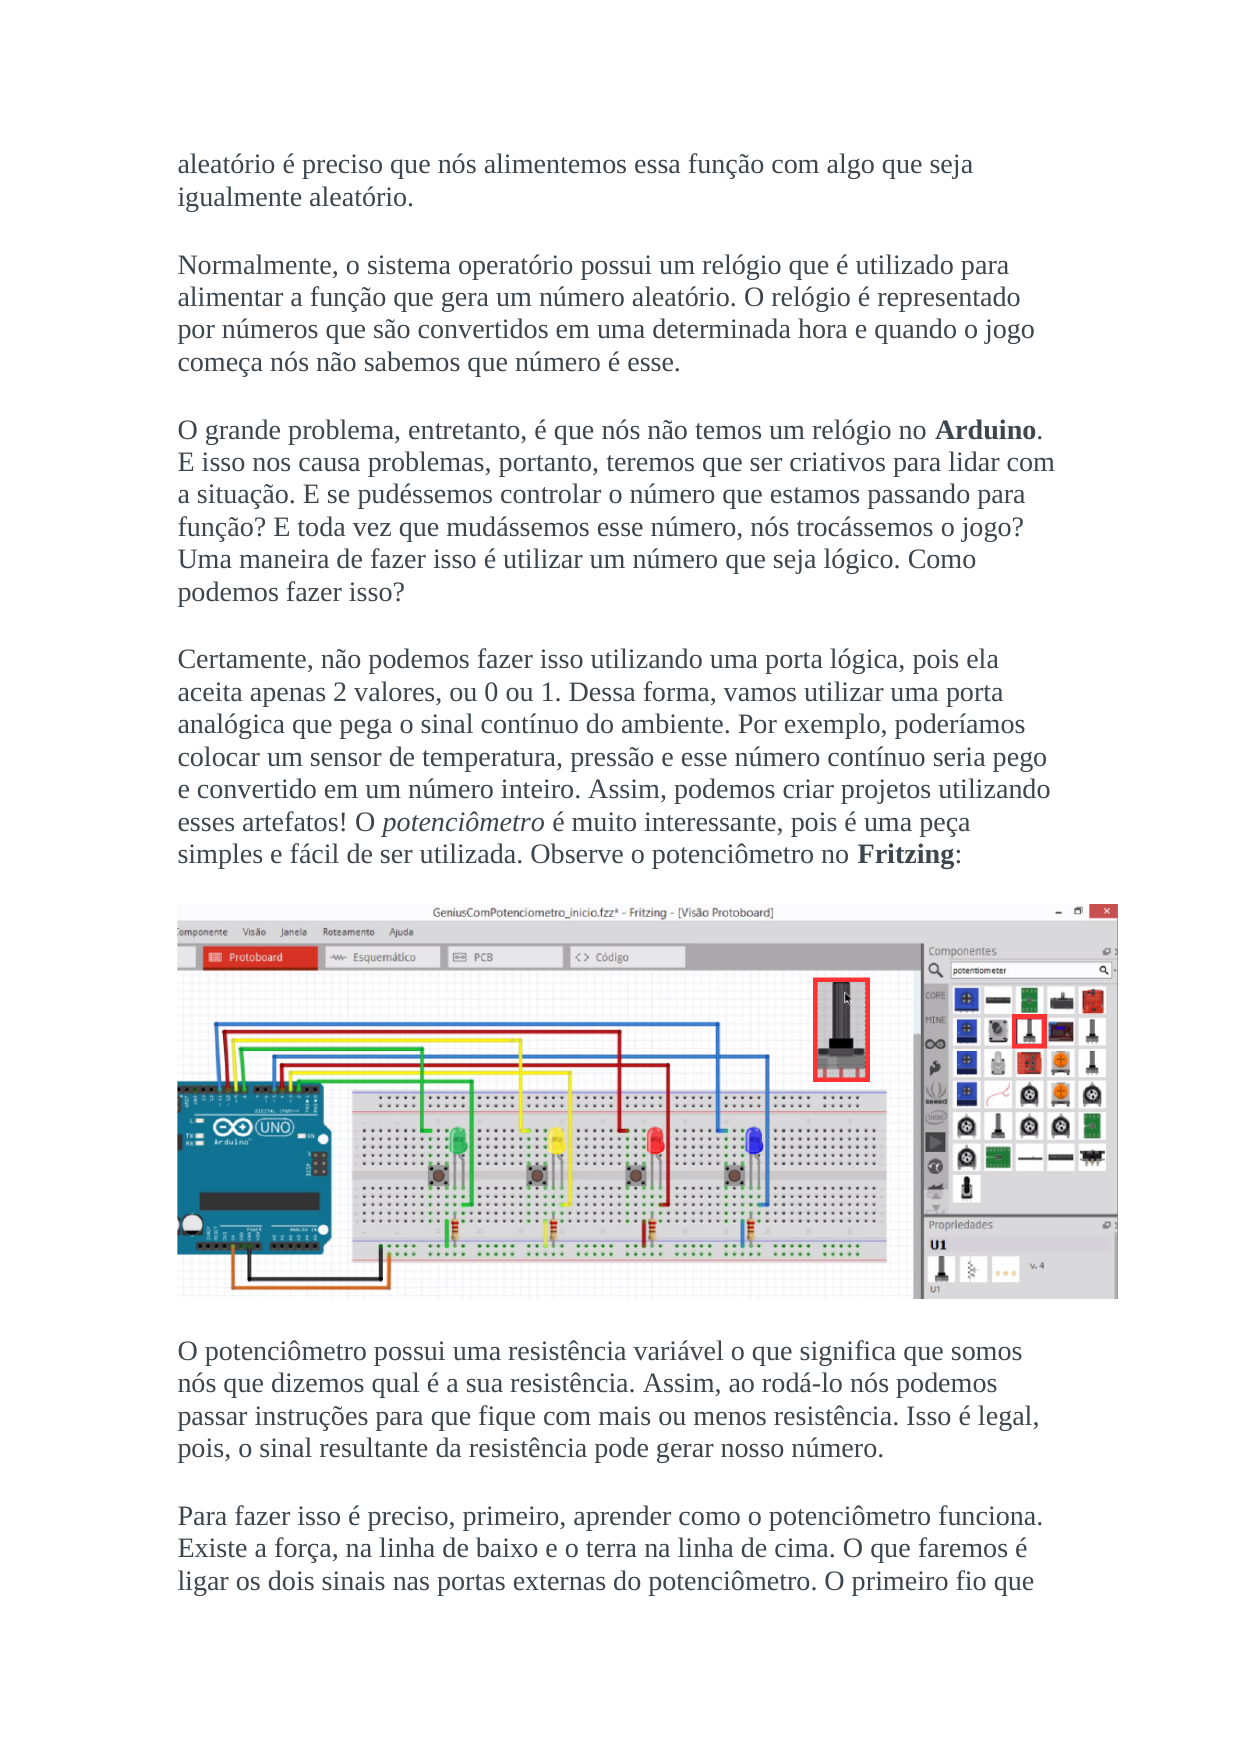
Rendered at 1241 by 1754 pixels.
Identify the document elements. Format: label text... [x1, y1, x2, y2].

text O grande problema, entretanto, é que nós não temos um relógio no Arduino. E isso nos causa problemas, portanto, teremos que ser criativos para lidar com a situação. E se pudéssemos controlar o número que estamos passando para função? E toda vez que mudássemos esse número, nós trocássemos o jogo? Uma maneira de fazer isso é utilizar um número que seja lógico. Como podemos fazer isso? [177, 413, 1063, 607]
text O potenciômetro possui uma resistência variável o que significa que somos nós que dizemos qual é a sua resistência. Assim, ao rodá-lo nós podemos passar instruções para que fique com mais ou menos resistência. Isso é legal, pois, o sinal resultante da resistência pode gerar nosso número. [886, 1334, 1063, 1463]
picture [177, 904, 1118, 1299]
text Normalmente, o sistema operatório possui um relógio que é utilizado para alimentar a função que gera um número aleatório. O relógio é representado por números que são convertidos em uma determinada hora e quando o jogo começa nós não sabemos que número é esse. [682, 248, 1063, 377]
text Certamente, não podemos fazer isso utilizando uma porta lógica, pois ela aceita apenas 2 valores, ou 0 ou 1. Dessa forma, vamos utilizar uma porta analógica que pega o sinal contínuo do ambiente. Por exemplo, poderíamos colocar um sensor de temperatura, pressão e esse número contínuo seria pego e convertido em um número inteiro. Assim, podemos criar projetos utilizando esses artefatos! O potenciômetro é muito interessante, pois é uma peça simples e fácil de ser utilizada. Observe o potenciômetro no Fritzing: [177, 643, 1063, 869]
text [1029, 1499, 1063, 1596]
